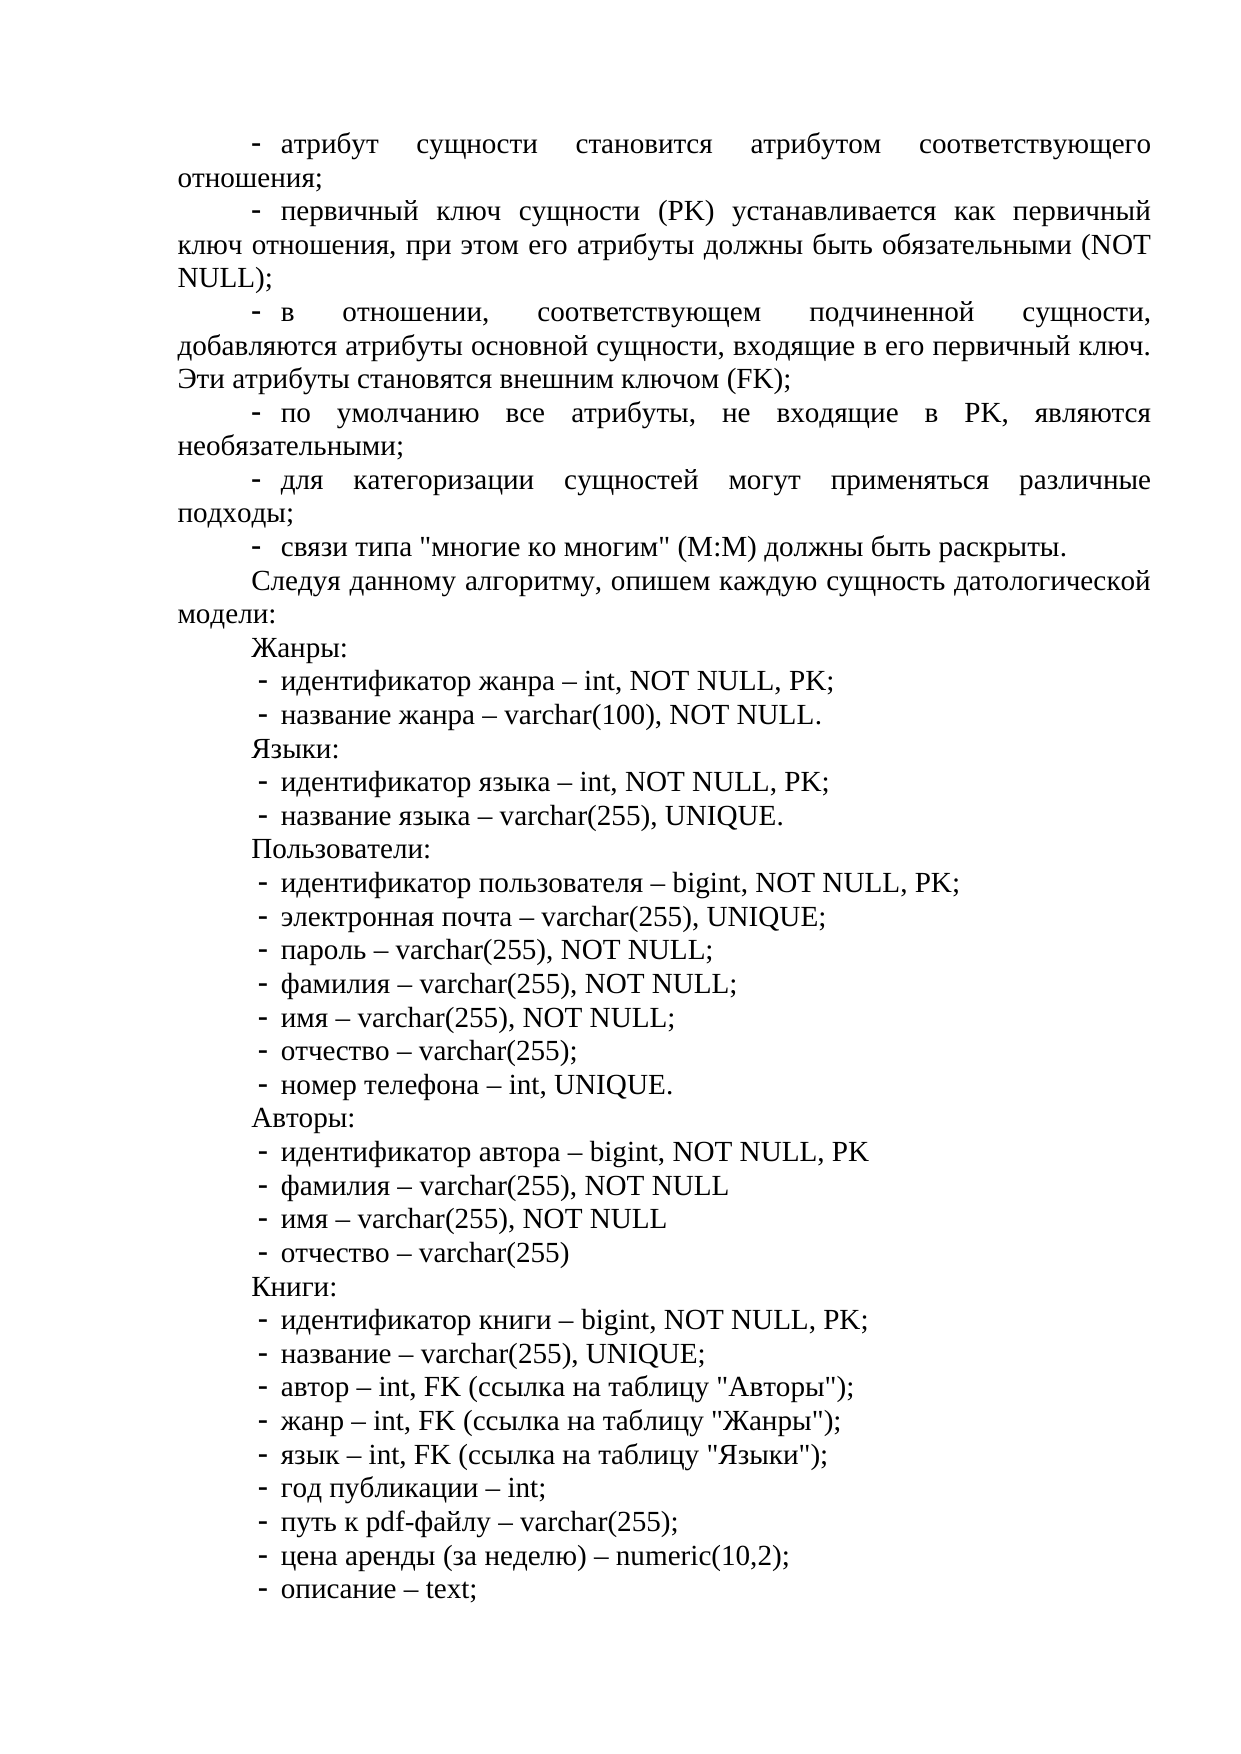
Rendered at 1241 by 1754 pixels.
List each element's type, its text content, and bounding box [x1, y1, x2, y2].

text Пользователи: [177, 832, 1152, 865]
list идентификатор жанра – int, NOT NULL, PK; [258, 663, 1152, 697]
list номер телефона – int, UNIQUE. [258, 1067, 1152, 1101]
text Книги: [177, 1269, 1152, 1302]
list идентификатор автора – bigint, NOT NULL, PK [258, 1134, 1152, 1168]
list путь к pdf-файлу – varchar(255); [258, 1504, 1152, 1538]
list фамилия – varchar(255), NOT NULL [258, 1168, 1152, 1201]
list по умолчанию все атрибуты, не входящие в PK, являются необязательными; [177, 395, 1152, 462]
list пароль – varchar(255), NOT NULL; [258, 932, 1152, 966]
text Авторы: [177, 1101, 1152, 1134]
list для категоризации сущностей могут применяться различные подходы; [177, 462, 1152, 529]
list первичный ключ сущности (PK) устанавливается как первичный ключ отношения, при этом его атрибуты должны быть обязательными (NOT NULL); [177, 193, 1152, 294]
list язык – int, FK (ссылка на таблицу "Языки"); [258, 1437, 1152, 1471]
list название жанра – varchar(100), NOT NULL. [258, 697, 1152, 731]
list описание – text; [258, 1571, 1152, 1605]
list фамилия – varchar(255), NOT NULL; [258, 966, 1152, 1000]
list атрибут сущности становится атрибутом соответствующего отношения; [177, 126, 1152, 193]
list отчество – varchar(255) [258, 1235, 1152, 1269]
list цена аренды (за неделю) – numeric(10,2); [258, 1538, 1152, 1571]
list идентификатор книги – bigint, NOT NULL, PK; [258, 1302, 1152, 1336]
list год публикации – int; [258, 1471, 1152, 1504]
list электронная почта – varchar(255), UNIQUE; [258, 899, 1152, 932]
list имя – varchar(255), NOT NULL; [258, 1000, 1152, 1033]
list связи типа "многие ко многим" (М:М) должны быть раскрыты. [177, 529, 1152, 563]
list жанр – int, FK (ссылка на таблицу "Жанры"); [258, 1403, 1152, 1437]
text Языки: [251, 731, 1152, 764]
list автор – int, FK (ссылка на таблицу "Авторы"); [258, 1369, 1152, 1403]
list в отношении, соответствующем подчиненной сущности, добавляются атрибуты основной сущности, входящие в его первичный ключ. Эти атрибуты становятся внешним ключом (FK); [177, 294, 1152, 395]
list название – varchar(255), UNIQUE; [258, 1336, 1152, 1369]
text Следуя данному алгоритму, опишем каждую сущность датологической модели: [177, 563, 1152, 630]
list отчество – varchar(255); [258, 1033, 1152, 1067]
list имя – varchar(255), NOT NULL [258, 1201, 1152, 1235]
list идентификатор языка – int, NOT NULL, PK; [258, 764, 1152, 798]
list название языка – varchar(255), UNIQUE. [258, 798, 1152, 832]
list идентификатор пользователя – bigint, NOT NULL, PK; [258, 865, 1152, 899]
text Жанры: [177, 630, 1152, 663]
